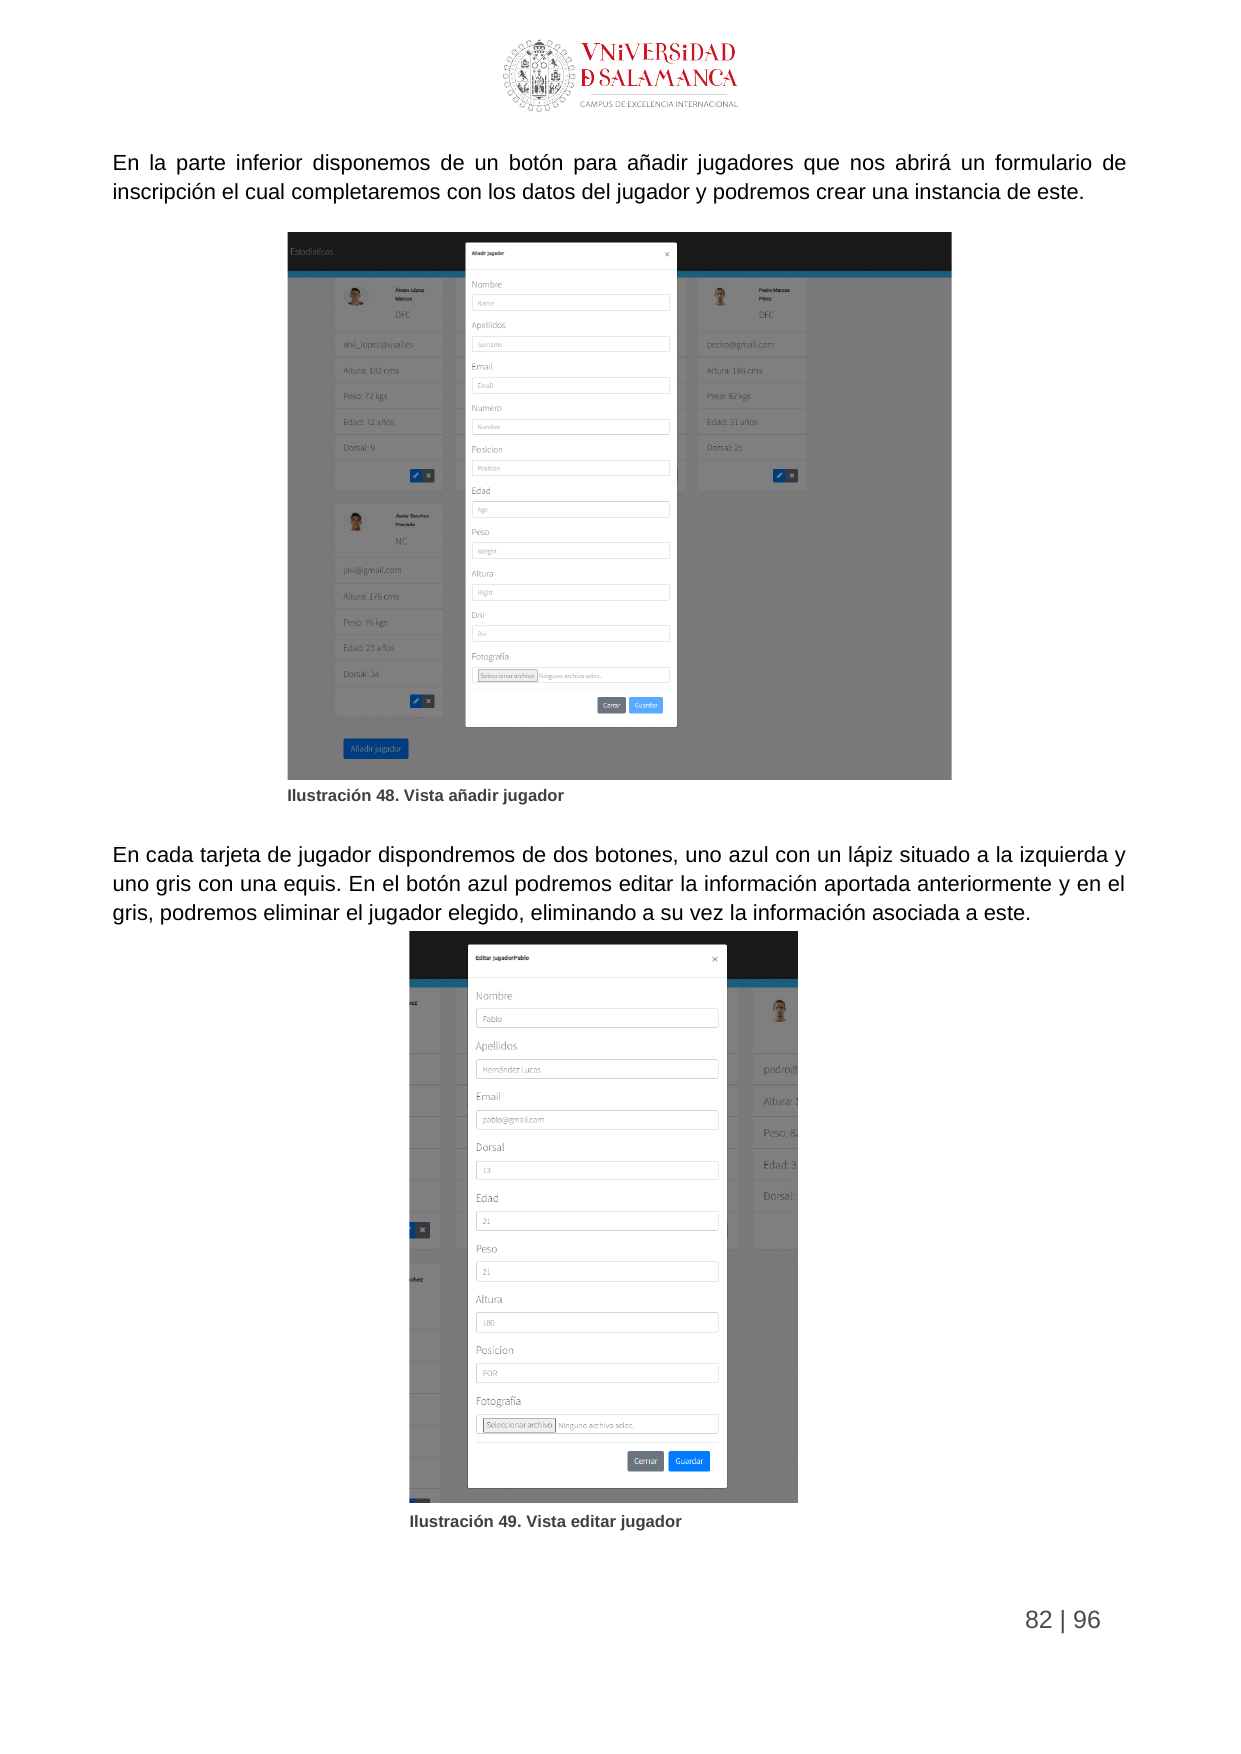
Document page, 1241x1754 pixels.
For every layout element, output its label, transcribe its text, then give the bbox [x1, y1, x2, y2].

text En cada tarjeta de jugador dispondremos de dos botones, uno azul con un lápiz situado a la izquierda y uno gris con una equis. En el botón azul podremos editar la información aportada anteriormente y en el gris, podremos eliminar el jugador elegido, eliminando a su vez la información asociada a este. [112, 224, 1128, 925]
picture [499, 36, 742, 116]
text En la parte inferior disponemos de un botón para añadir jugadores que nos abrirá un formulario de inscripción el cual completaremos con los datos del jugador y podremos crear una instancia de este. [112, 150, 1128, 204]
picture [409, 931, 798, 1503]
